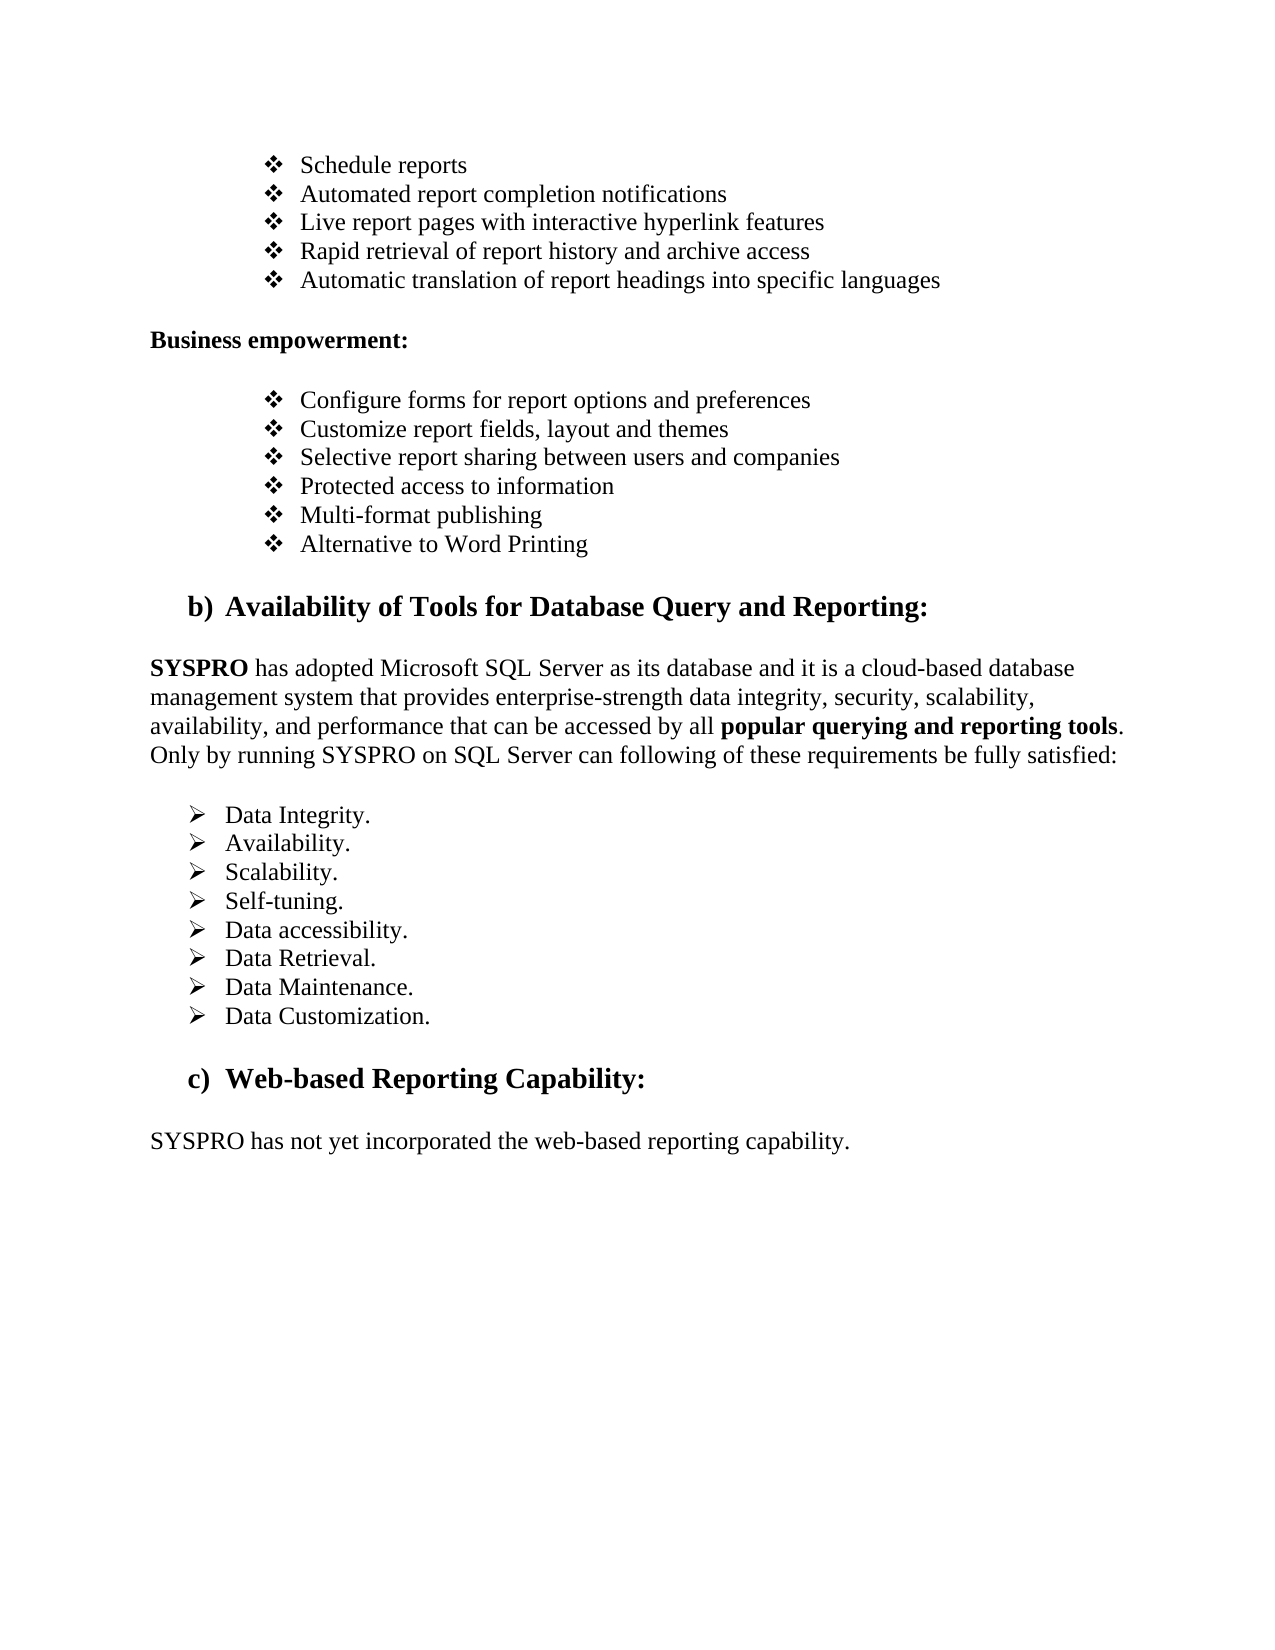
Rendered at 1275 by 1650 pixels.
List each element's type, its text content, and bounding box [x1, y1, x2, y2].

text SYSPRO has not yet incorporated the web-based reporting capability. [150, 1126, 1125, 1154]
list Selective report sharing between users and companies [262, 442, 1125, 471]
list Automatic translation of report headings into specific languages [262, 265, 1125, 294]
list Multi-format publishing [262, 500, 1125, 529]
list Data Retrieval. [187, 943, 1125, 972]
text Business empowerment: [150, 325, 1125, 354]
list Data Integrity. [187, 800, 1125, 828]
list Alternative to Word Printing [262, 529, 1125, 557]
list Customize report fields, layout and themes [262, 414, 1125, 442]
list Configure forms for report options and preferences [262, 385, 1125, 414]
list Availability of Tools for Database Query and Reporting: [187, 589, 1125, 622]
list Rapid retrieval of report history and archive access [262, 236, 1125, 265]
list Schedule reports [262, 150, 1125, 179]
list Availability. [187, 828, 1125, 857]
text SYSPRO has adopted Microsoft SQL Server as its database and it is a cloud-based database management system that provides enterprise-strength data integrity, security, scalability, availability, and performance that can be accessed by all popular querying and reporting tools. Only by running SYSPRO on SQL Server can following of these requirements be fully satisfied: [150, 653, 1125, 768]
list Web-based Reporting Capability: [187, 1061, 1125, 1094]
list Live report pages with interactive hyperlink features [262, 207, 1125, 236]
list Protected access to information [262, 471, 1125, 500]
list Data Customization. [187, 1001, 1125, 1030]
list Data Maintenance. [187, 972, 1125, 1001]
list Scalability. [187, 857, 1125, 886]
list Self-tuning. [187, 886, 1125, 915]
list Automated report completion notifications [262, 179, 1125, 207]
list Data accessibility. [187, 915, 1125, 943]
